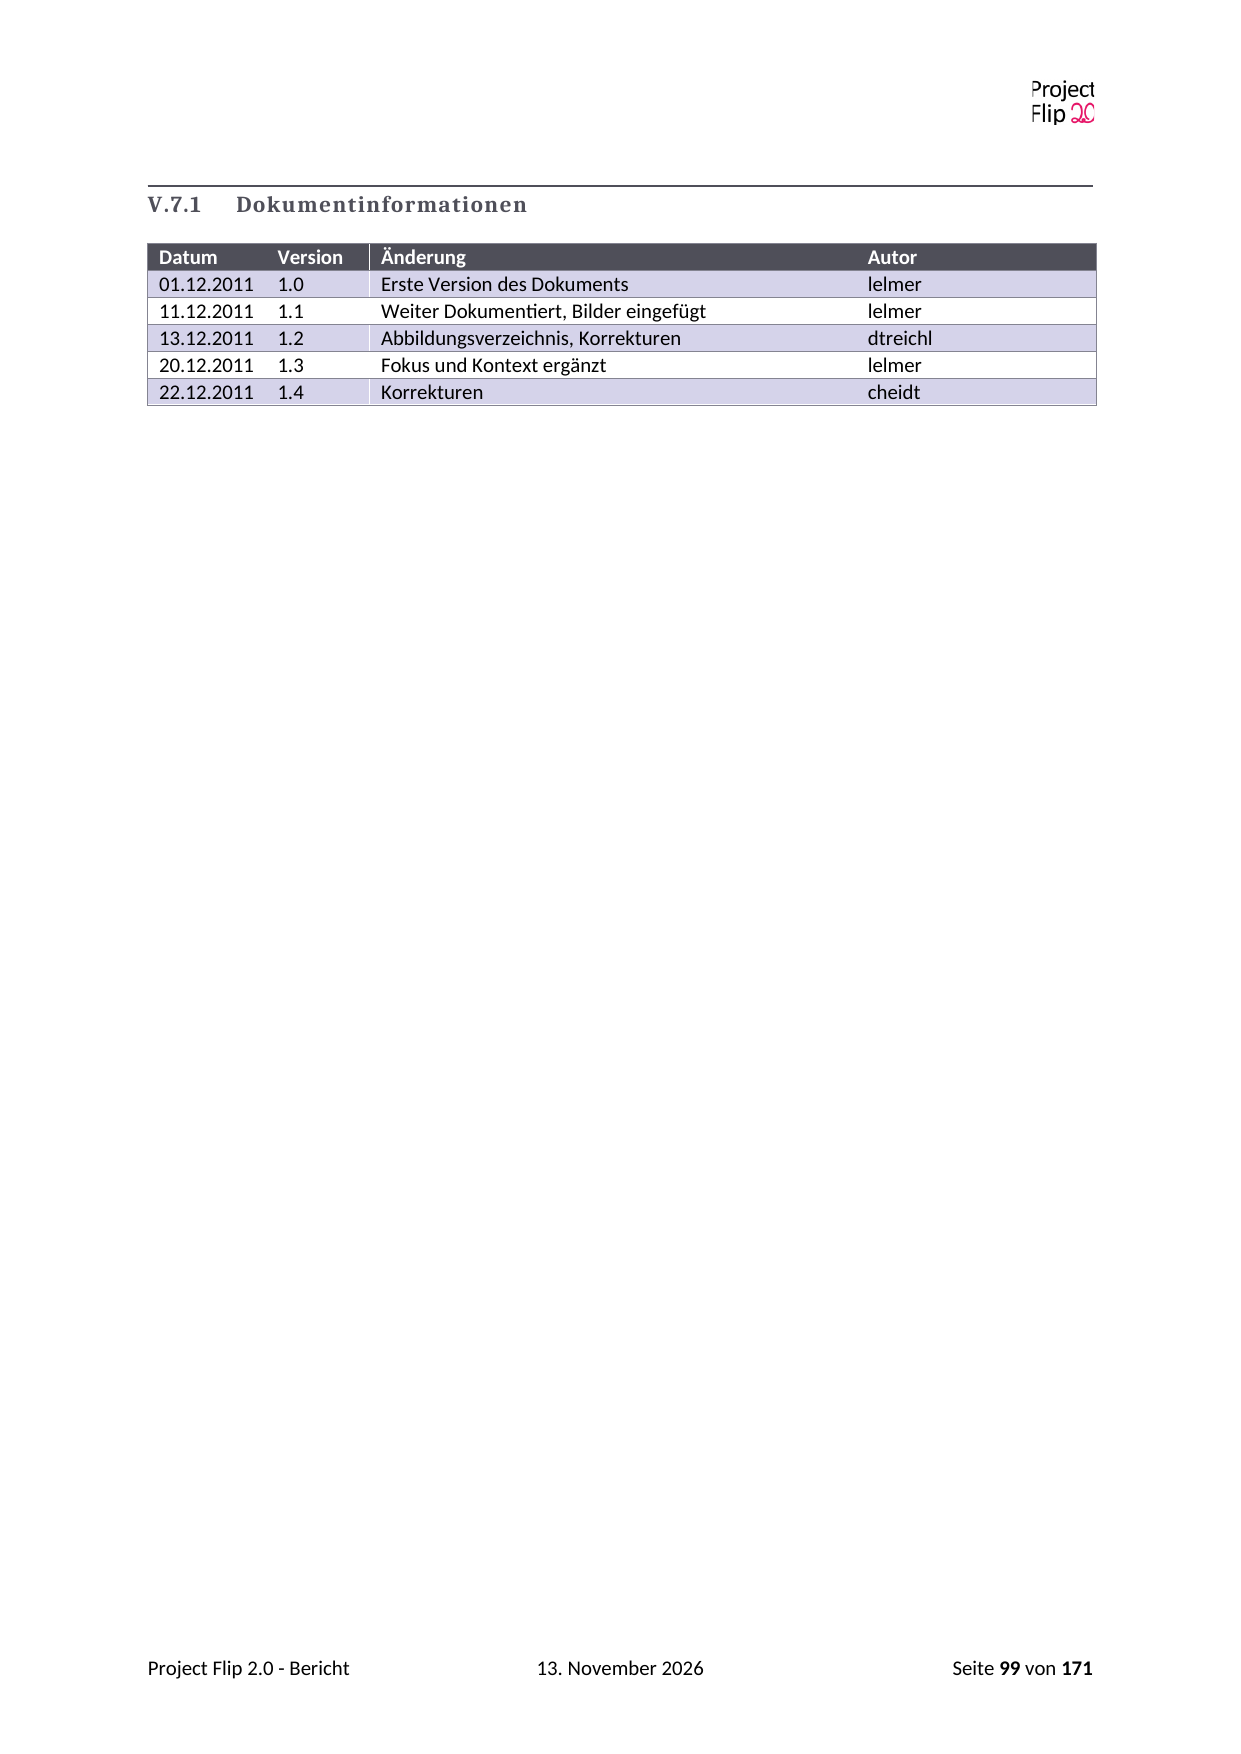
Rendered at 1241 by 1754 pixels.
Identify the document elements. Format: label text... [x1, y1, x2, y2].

table_cell Fokus und Kontext ergänzt [370, 352, 856, 378]
table_cell 1.4 [266, 379, 369, 404]
table_cell Weiter Dokumentiert, Bilder eingefügt [370, 298, 856, 324]
table_header Version [266, 244, 369, 270]
table_cell Korrekturen [370, 379, 856, 404]
table_cell 1.1 [266, 298, 369, 324]
table_header Datum [148, 244, 266, 270]
table_cell lelmer [856, 352, 1096, 378]
table_cell lelmer [856, 271, 1096, 297]
table_cell Erste Version des Dokuments [370, 271, 856, 297]
table_cell 1.2 [266, 325, 369, 351]
subtitle Dokumentinformationen [148, 187, 1093, 218]
table_cell dtreichl [856, 325, 1096, 351]
table_cell cheidt [856, 379, 1096, 404]
table_cell Abbildungsverzeichnis, Korrekturen [370, 325, 856, 351]
table_cell lelmer [856, 298, 1096, 324]
table_cell 1.3 [266, 352, 369, 378]
table_cell 22.12.2011 [148, 379, 266, 404]
table_cell 11.12.2011 [148, 298, 266, 324]
table_header Autor [856, 244, 1096, 270]
table_header Änderung [370, 244, 856, 270]
table_cell 1.0 [266, 271, 369, 297]
table_cell 20.12.2011 [148, 352, 266, 378]
picture [1081, 79, 1097, 124]
table_cell 13.12.2011 [148, 325, 266, 351]
table_cell 01.12.2011 [148, 271, 266, 297]
